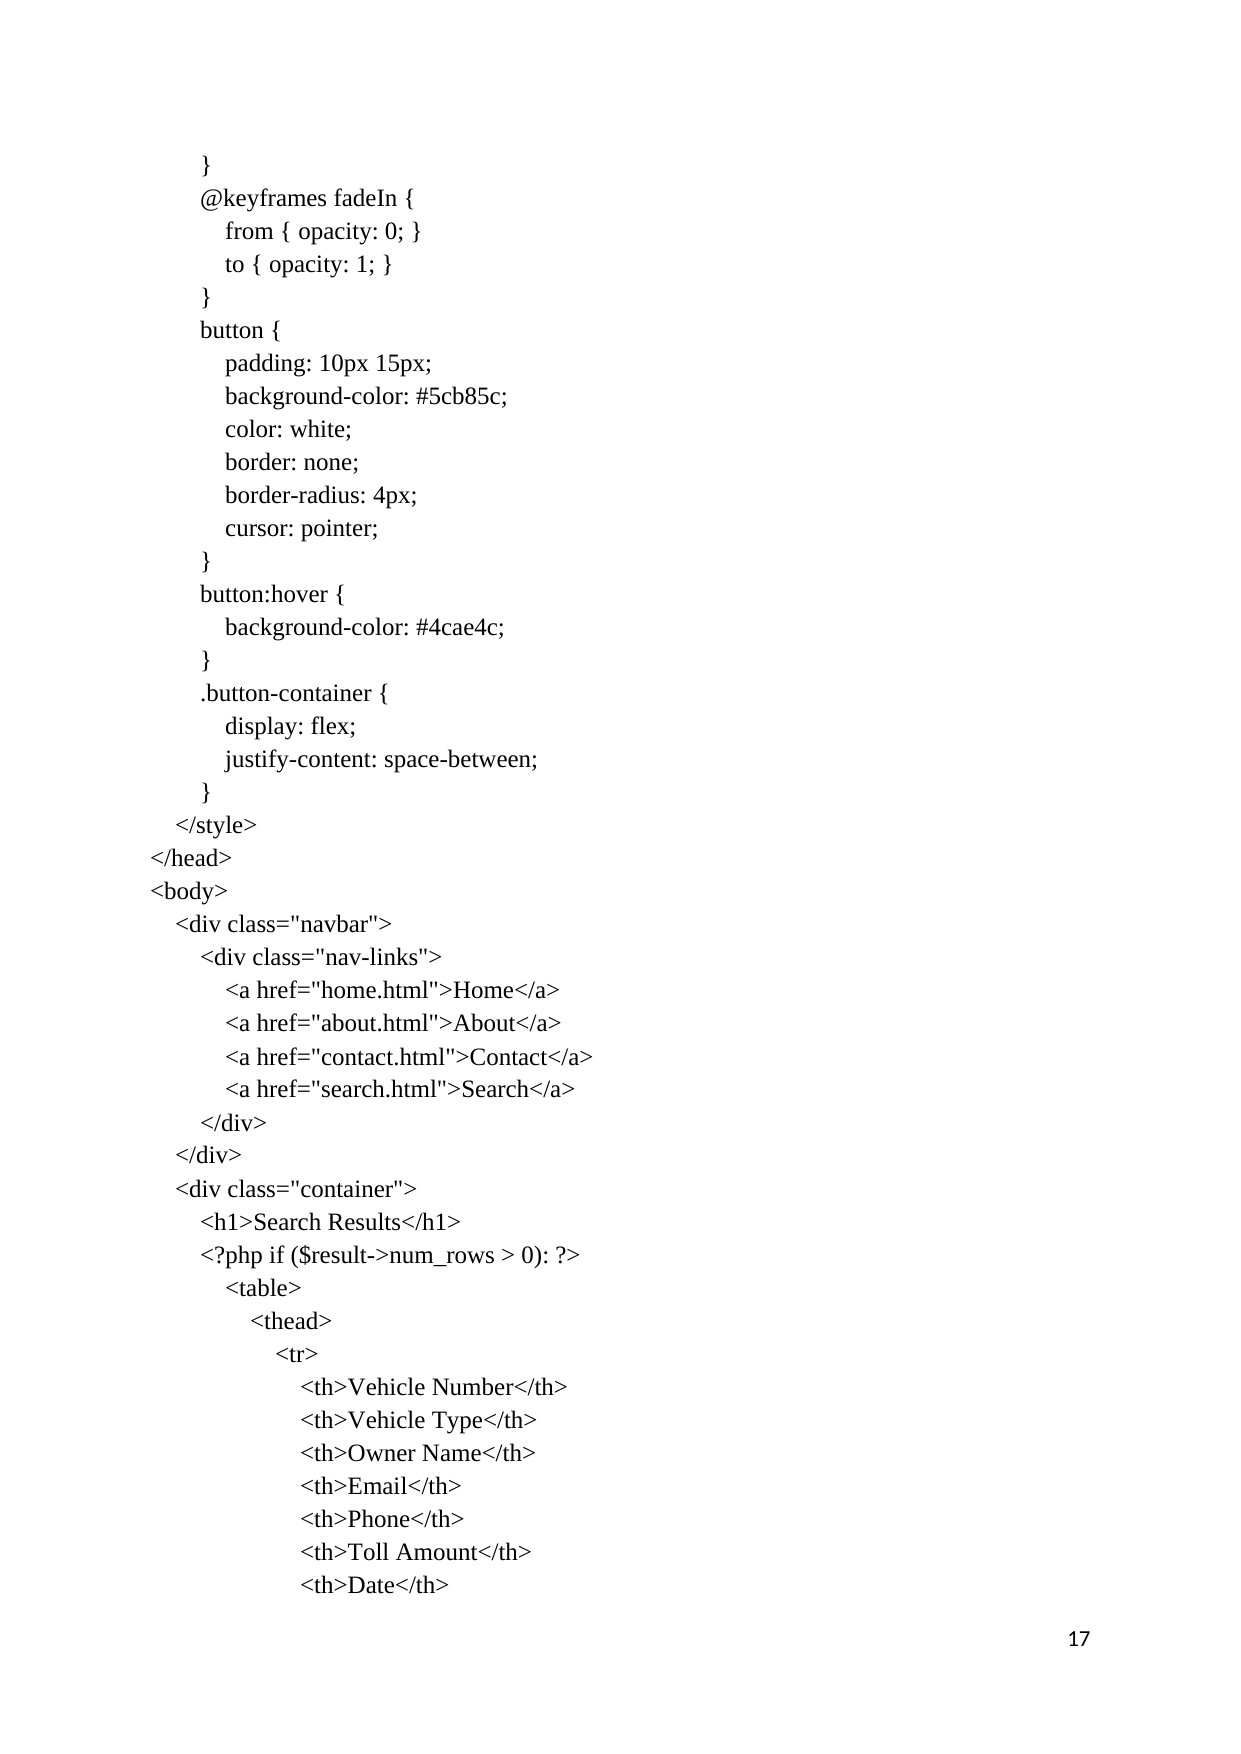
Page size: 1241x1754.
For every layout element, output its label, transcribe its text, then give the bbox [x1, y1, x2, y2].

text <tr> [150, 1405, 1090, 1433]
text <thead> [150, 1372, 1090, 1401]
text <?php if ($result->num_rows > 0): ?> [150, 1306, 1090, 1334]
text </div> [150, 1174, 1090, 1202]
text button:hover { [150, 645, 1090, 674]
text <div class="navbar"> [150, 976, 1090, 1004]
text <div class="container"> [150, 1240, 1090, 1268]
text @keyframes fadeIn { [150, 249, 1090, 278]
text <th>Owner Name</th> [150, 1504, 1090, 1533]
text </head> [150, 909, 1090, 938]
text } [150, 348, 1090, 377]
text } [150, 843, 1090, 872]
text </div> [150, 1207, 1090, 1235]
text <a href="search.html">Search</a> [150, 1141, 1090, 1169]
text } [150, 612, 1090, 641]
text border-radius: 4px; [150, 546, 1090, 575]
text color: white; [150, 480, 1090, 509]
text <table> [150, 1339, 1090, 1367]
text <th>Vehicle Number</th> [150, 1438, 1090, 1467]
text border: none; [150, 513, 1090, 542]
text <th>Email</th> [150, 1537, 1090, 1566]
text padding: 10px 15px; [150, 414, 1090, 443]
text <body> [150, 942, 1090, 971]
text } [150, 711, 1090, 740]
text justify-content: space-between; [150, 810, 1090, 839]
text background-color: #4cae4c; [150, 678, 1090, 707]
text <th>Phone</th> [150, 1570, 1090, 1599]
text button { [150, 381, 1090, 410]
text background-color: #5cb85c; [150, 447, 1090, 476]
text display: flex; [150, 777, 1090, 806]
text <a href="contact.html">Contact</a> [150, 1108, 1090, 1136]
text </style> [150, 876, 1090, 905]
text <th>Vehicle Type</th> [150, 1471, 1090, 1499]
text .button-container { [150, 744, 1090, 773]
text <a href="about.html">About</a> [150, 1074, 1090, 1103]
text color: white; [150, 183, 1090, 212]
text <div class="nav-links"> [150, 1008, 1090, 1037]
text to { opacity: 1; } [150, 315, 1090, 344]
text <a href="home.html">Home</a> [150, 1042, 1090, 1070]
text from { opacity: 0; } [150, 282, 1090, 311]
text <h1>Search Results</h1> [150, 1273, 1090, 1301]
text } [150, 216, 1090, 245]
text background-color: #333; [150, 150, 1090, 179]
text cursor: pointer; [150, 579, 1090, 608]
